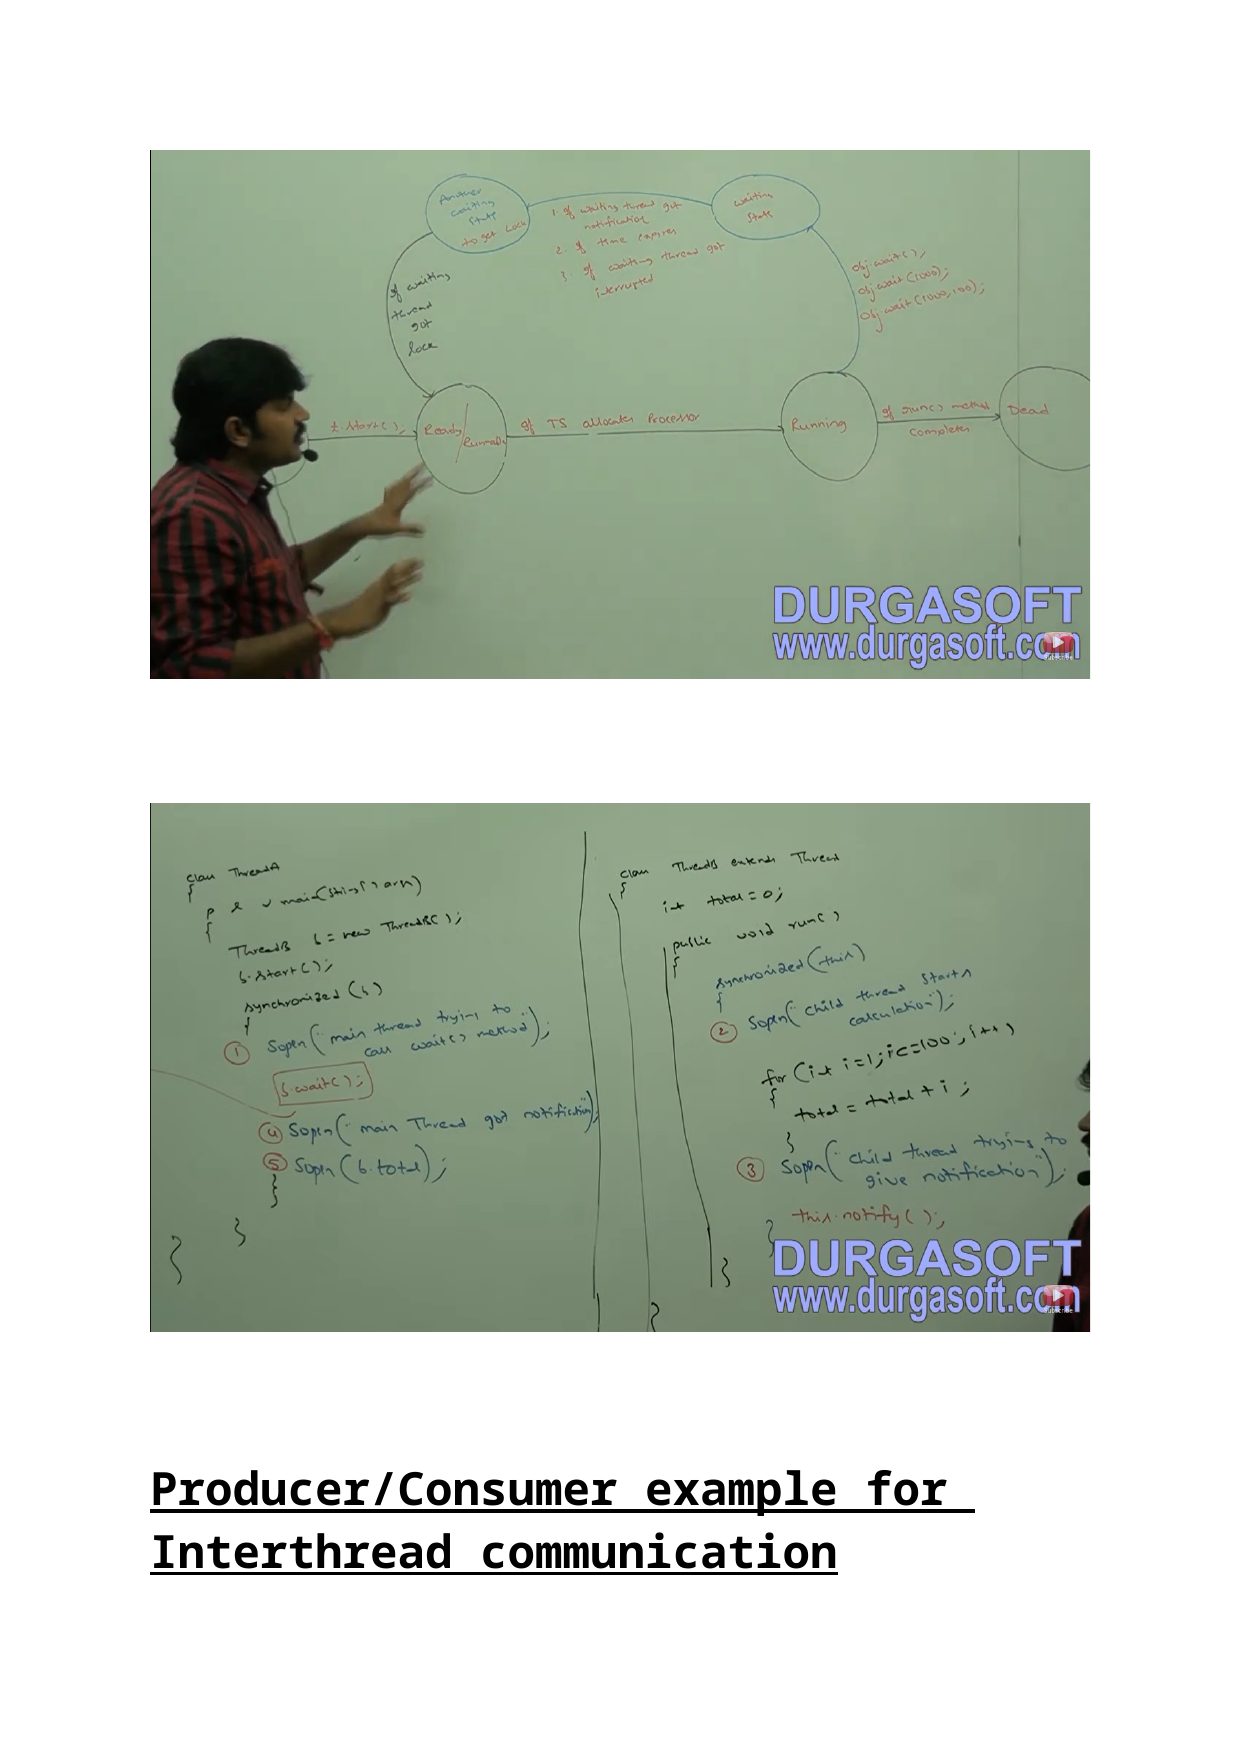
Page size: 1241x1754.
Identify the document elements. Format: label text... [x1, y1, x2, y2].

text Producer/Consumer example for Interthread communication [150, 1457, 1090, 1581]
picture [150, 150, 1091, 679]
picture [150, 803, 1091, 1332]
